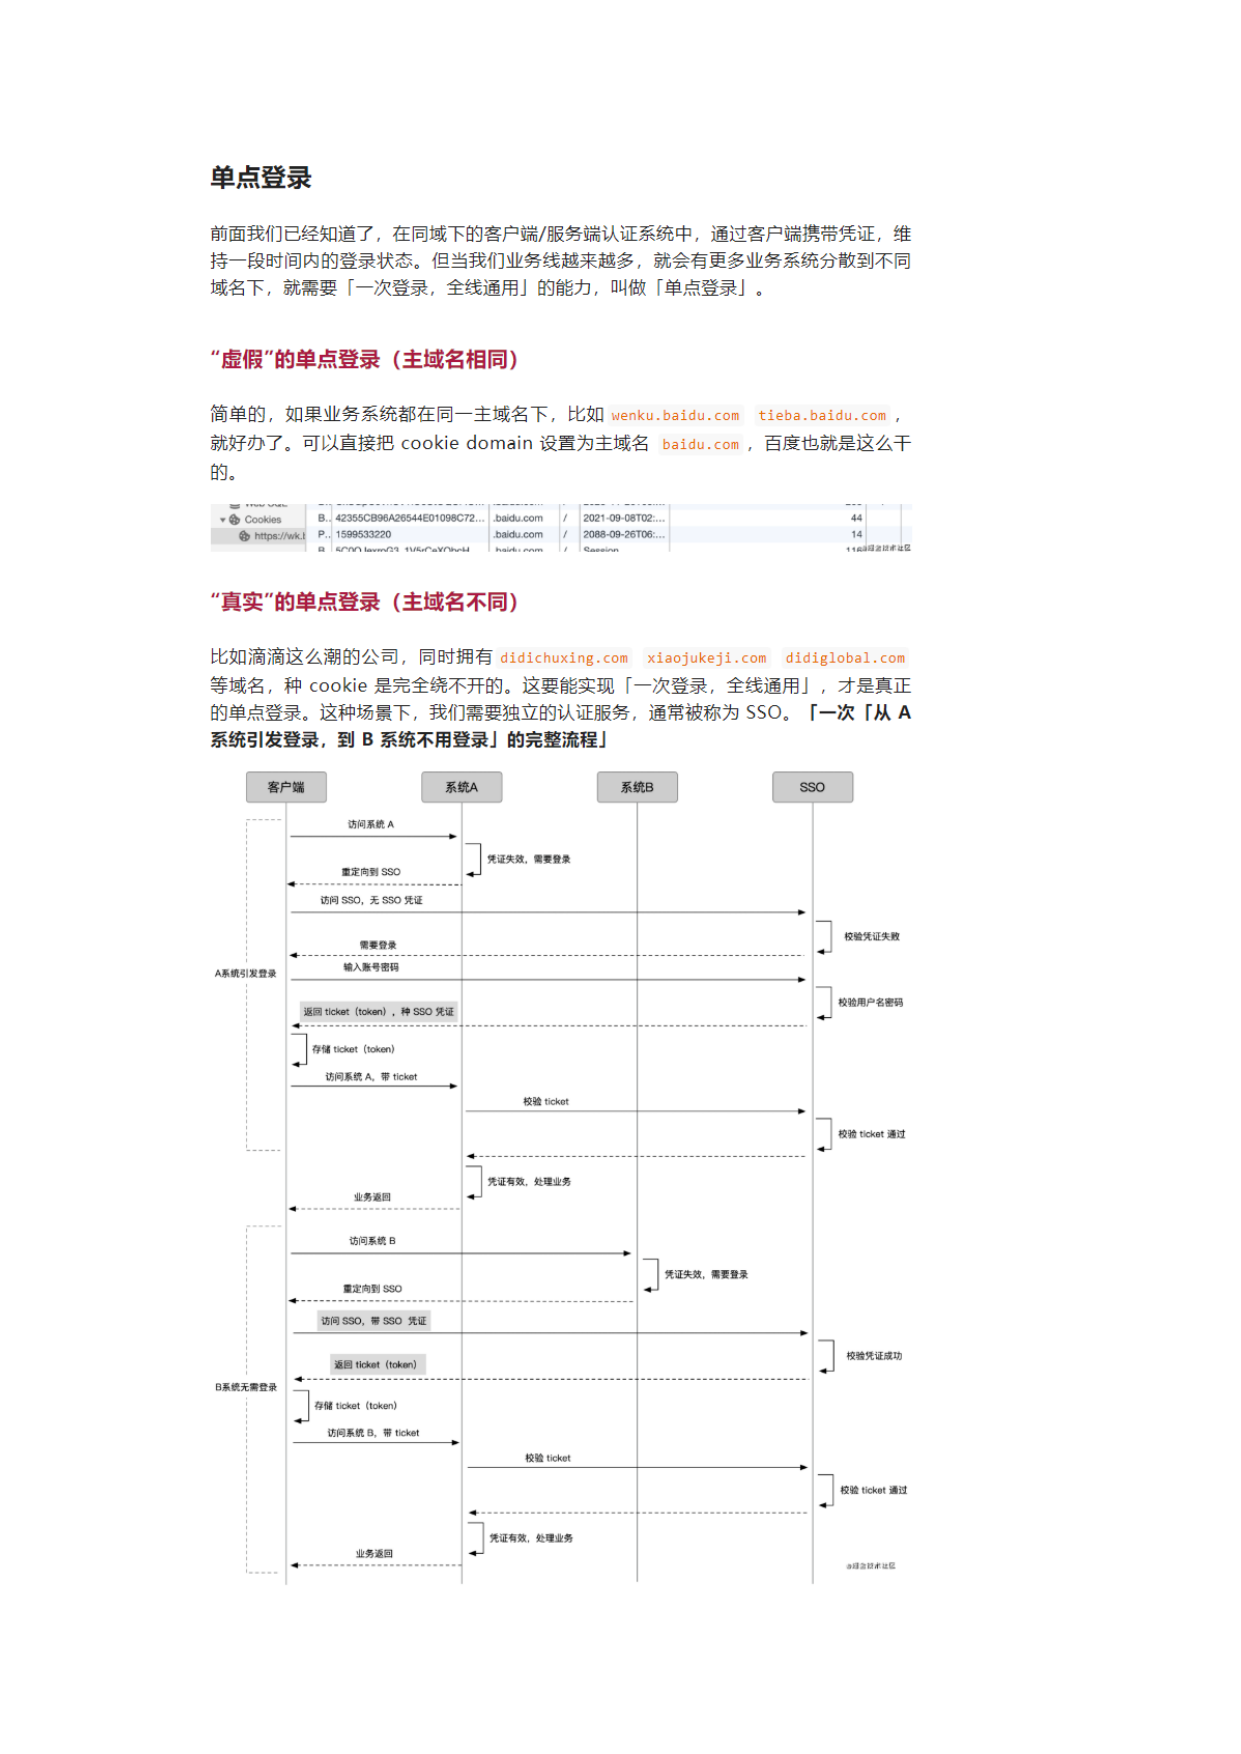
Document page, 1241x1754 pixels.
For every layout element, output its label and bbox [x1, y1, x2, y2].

picture [187, 162, 935, 1592]
